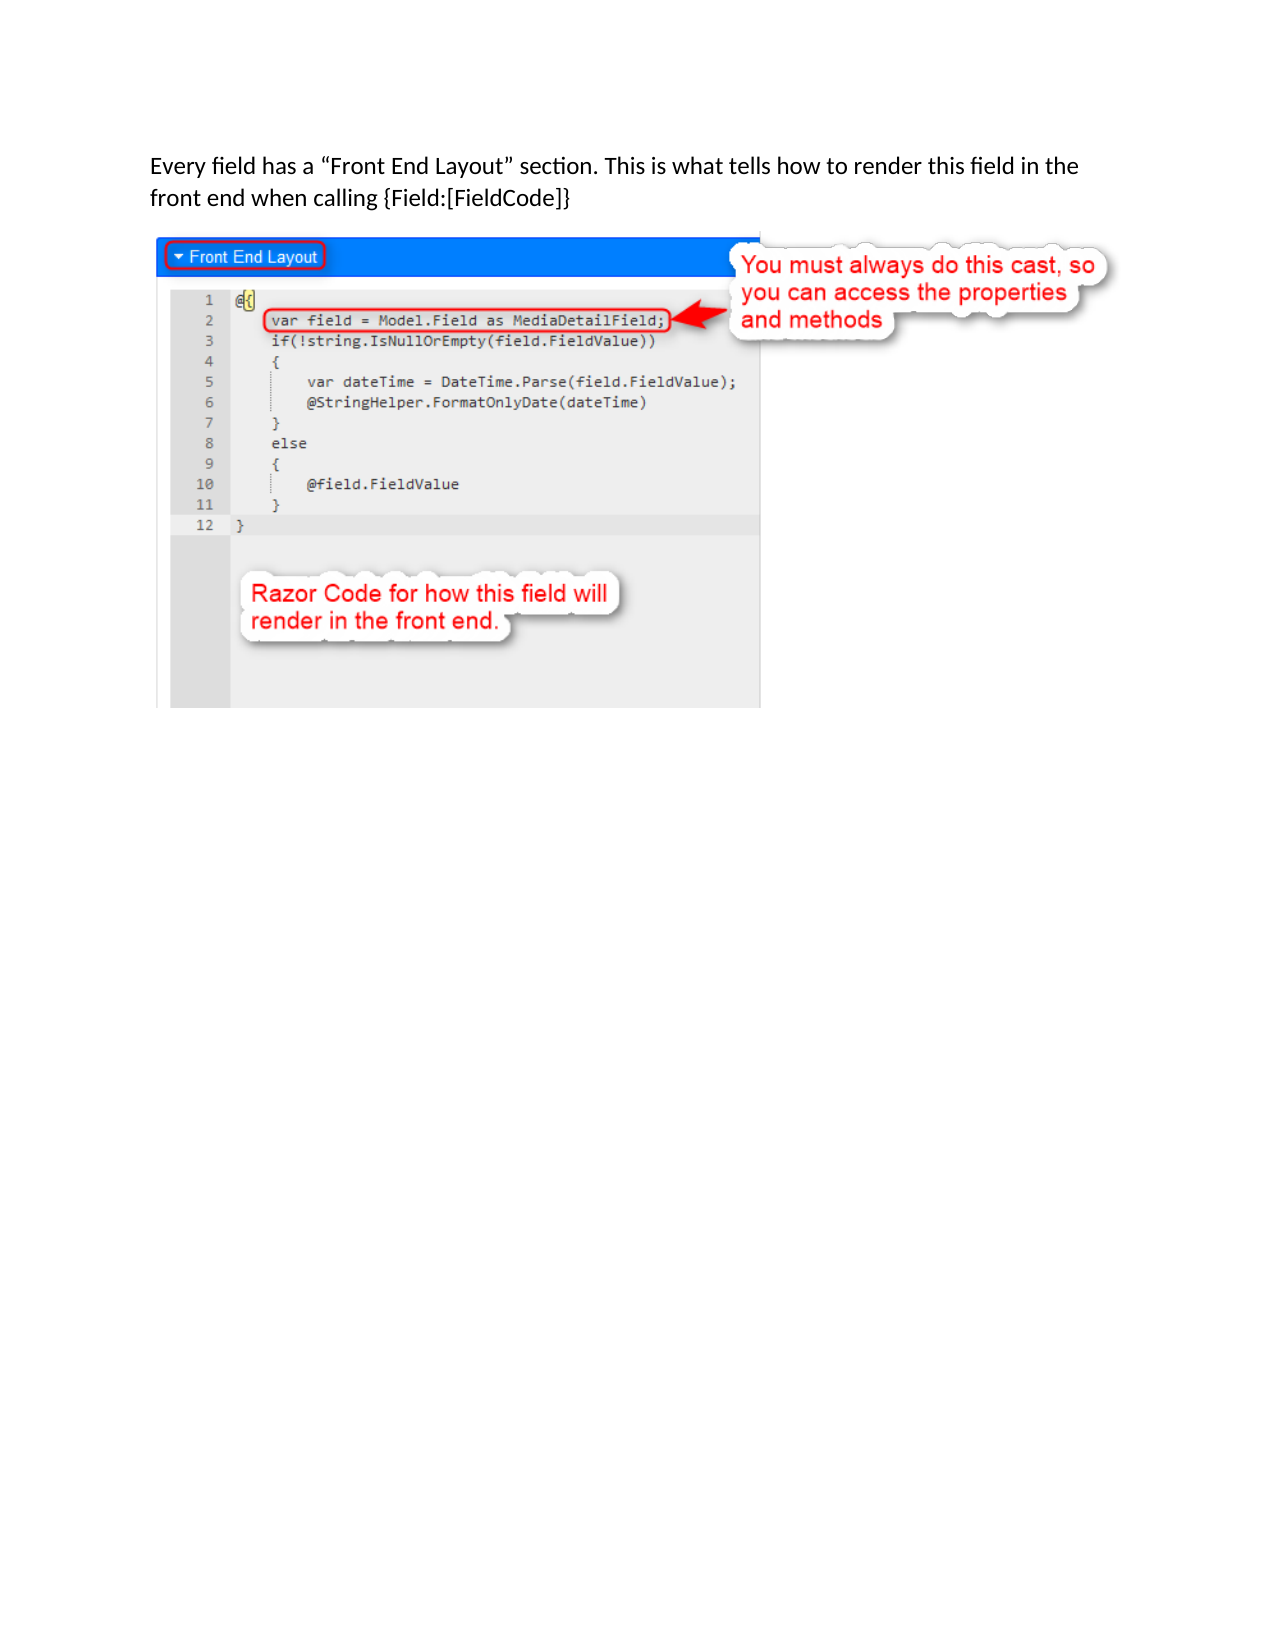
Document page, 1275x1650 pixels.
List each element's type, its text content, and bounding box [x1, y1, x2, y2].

picture [150, 231, 1125, 708]
text Every field has a “Front End Layout” section. This is what tells how to render this field in the front end when calling {Field:[FieldCode]} [150, 150, 1125, 213]
